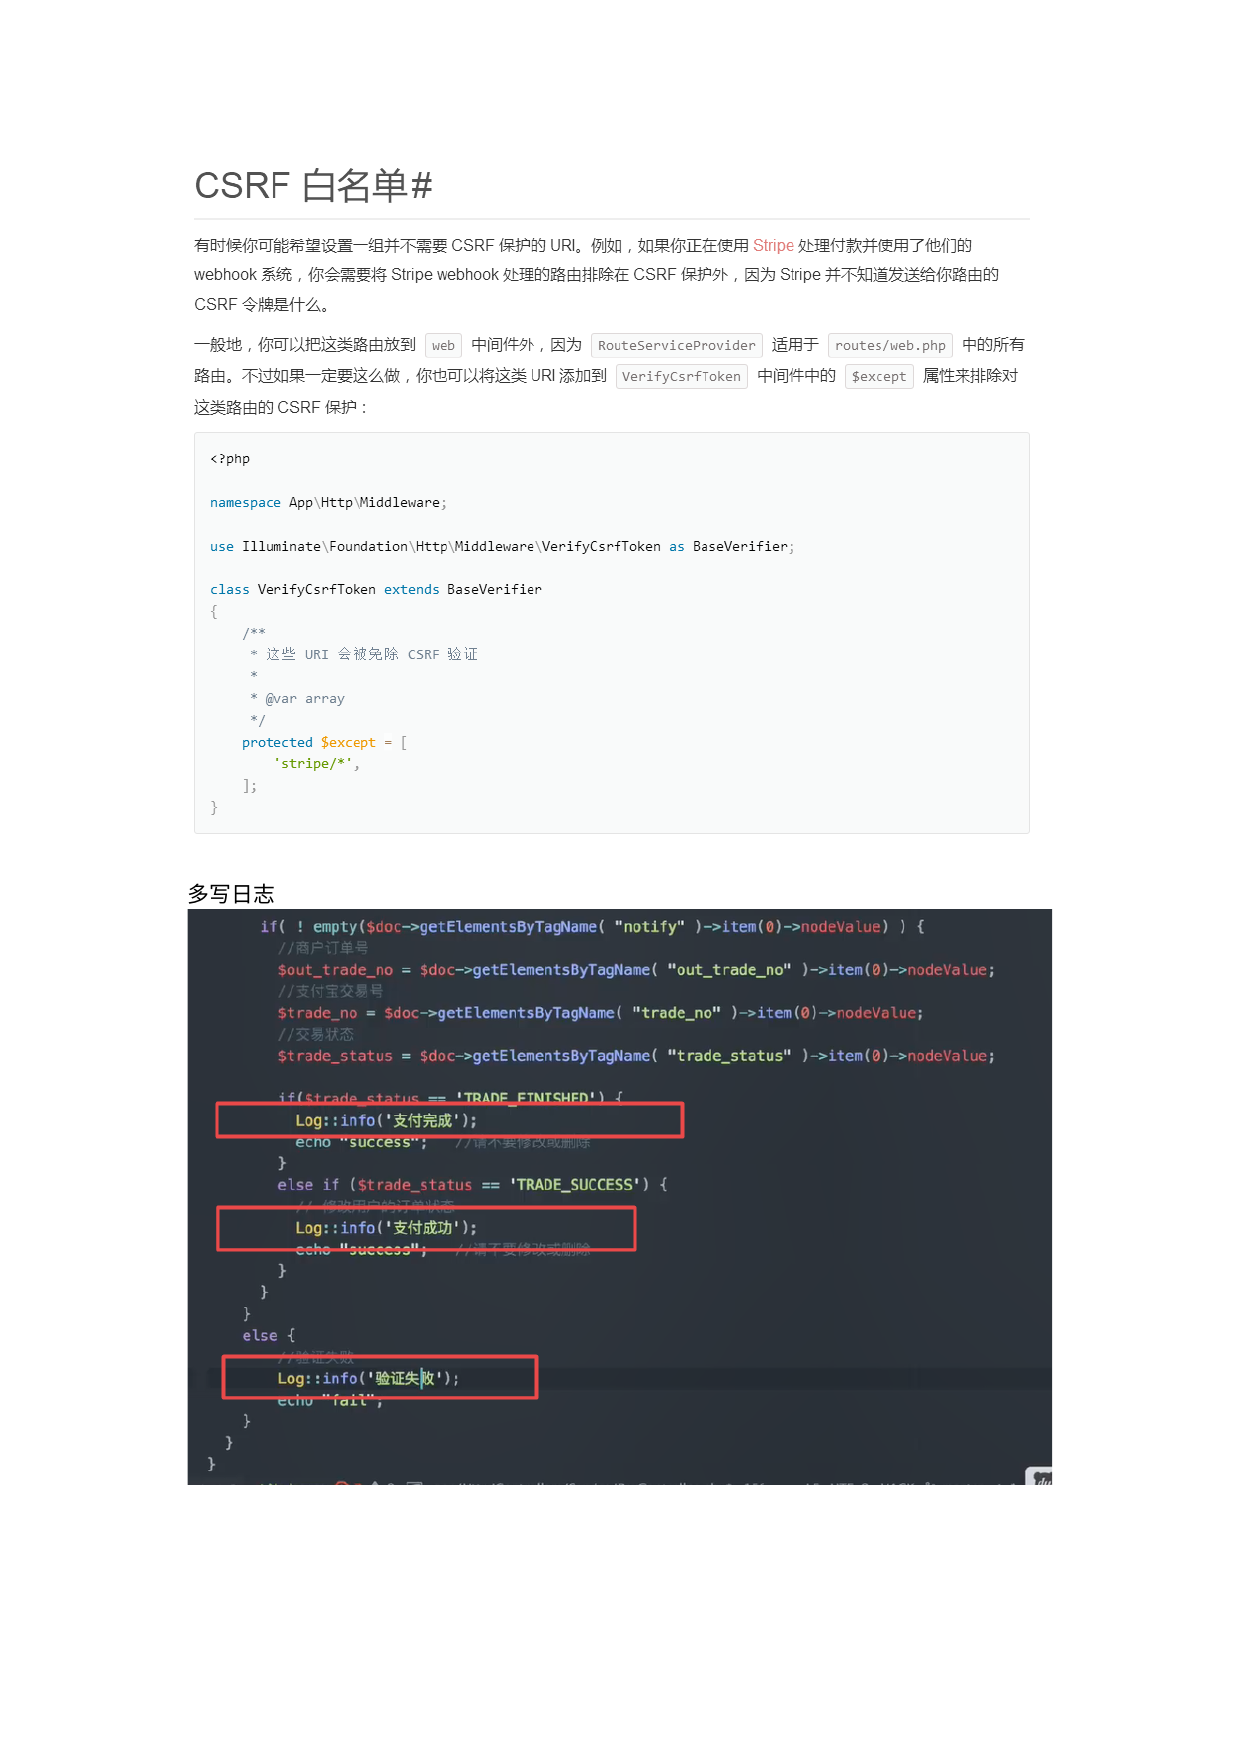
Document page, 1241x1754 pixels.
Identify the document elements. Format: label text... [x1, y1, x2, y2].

picture [187, 162, 1052, 849]
picture [187, 909, 1053, 1485]
text 多写日志 [187, 877, 1053, 909]
